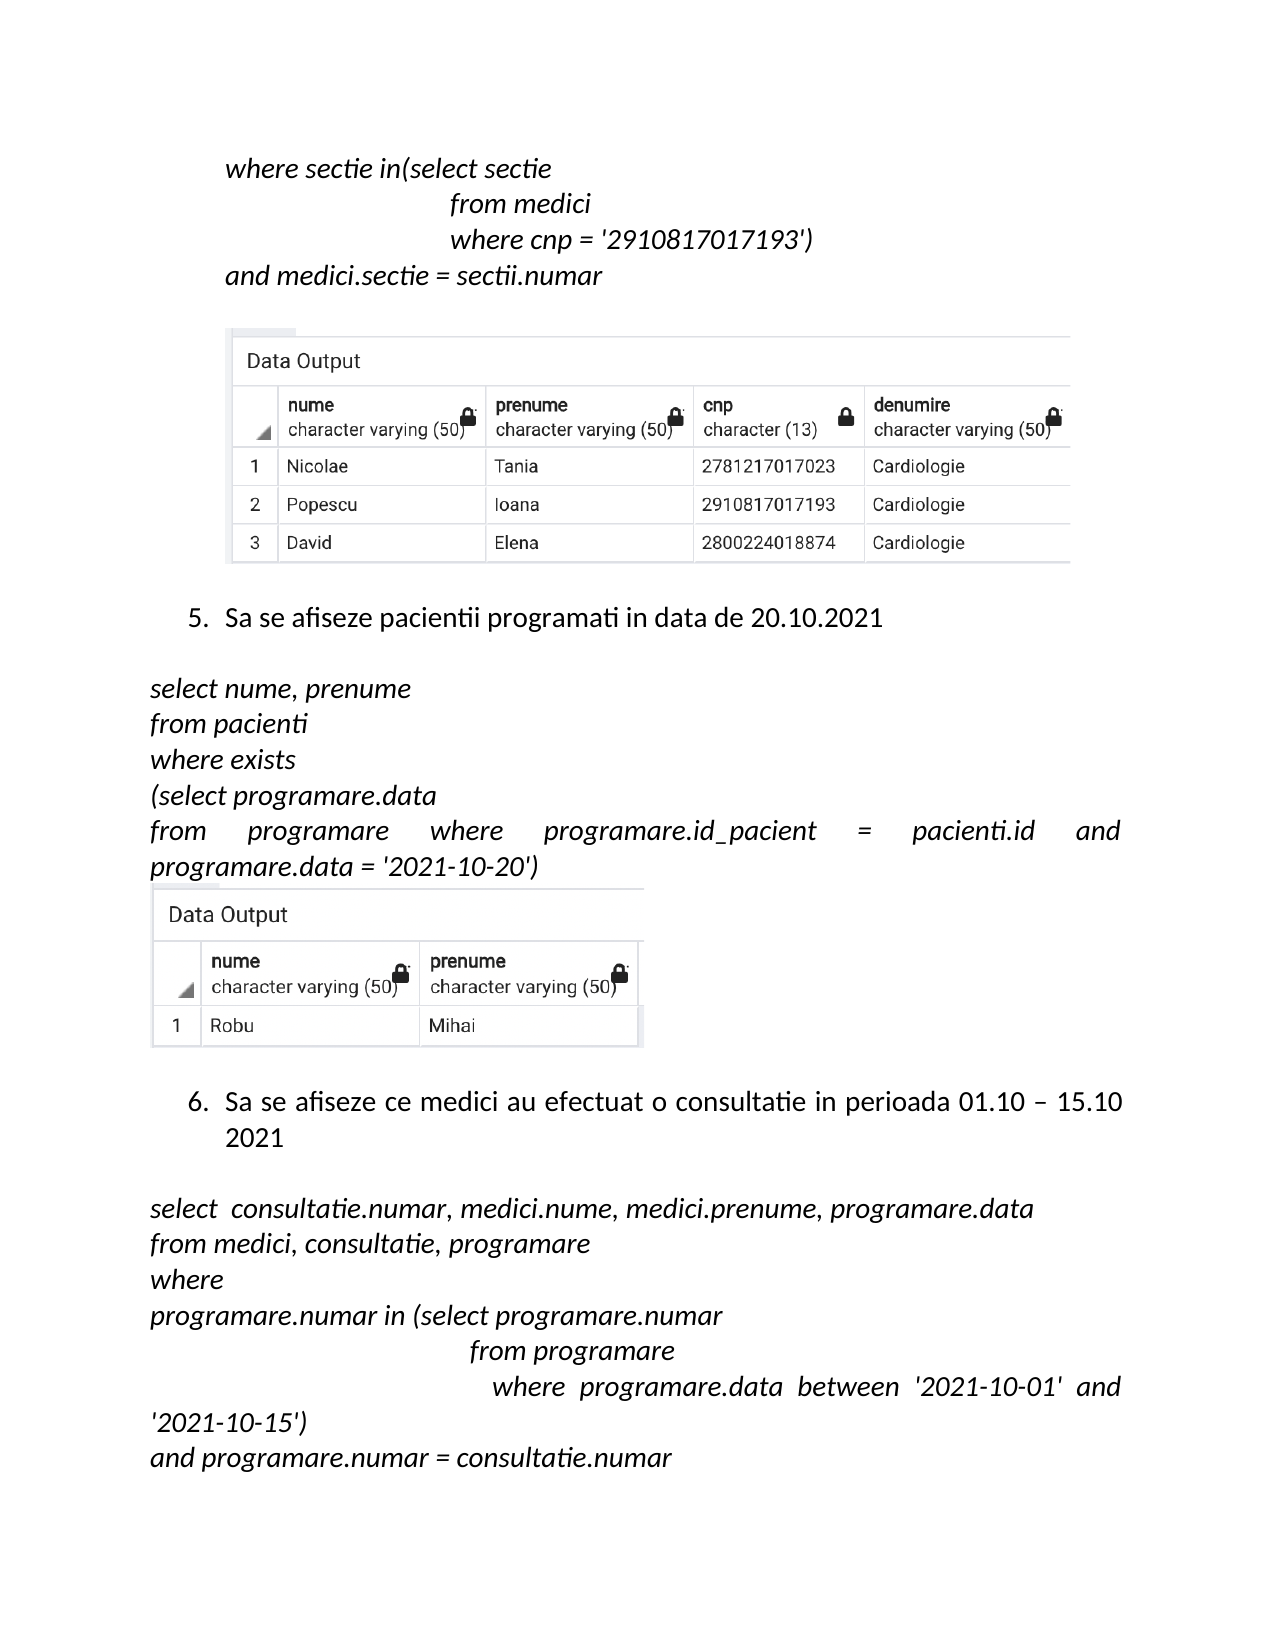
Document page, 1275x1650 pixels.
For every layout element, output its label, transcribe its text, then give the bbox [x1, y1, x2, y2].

picture [225, 328, 1071, 564]
text where programare.data between '2021-10-01' and '2021-10-15') [150, 1368, 1125, 1439]
list where cnp = '2910817017193') [225, 221, 1125, 257]
text (select programare.data [150, 777, 1125, 812]
text from programare [150, 1332, 1125, 1368]
text where exists [150, 741, 1125, 777]
text select consultatie.numar, medici.nume, medici.prenume, programare.data [150, 1190, 1125, 1226]
text from pacienti [150, 706, 1125, 741]
list from medici [225, 186, 1125, 221]
text where [150, 1261, 1125, 1297]
text from medici, consultatie, programare [150, 1226, 1125, 1261]
text select nume, prenume [150, 670, 1125, 706]
text from programare where programare.id_pacient = pacienti.id and programare.data = '2021-10-20') [150, 812, 1125, 884]
list where sectie in(select sectie [225, 150, 1125, 186]
list Sa se afiseze pacientii programati in data de 20.10.2021 [187, 599, 1125, 634]
list and medici.sectie = sectii.numar [225, 257, 1125, 292]
text programare.numar in (select programare.numar [150, 1297, 1125, 1332]
list Sa se afiseze ce medici au efectuat o consultatie in perioada 01.10 – 15.10 2021 [187, 1083, 1125, 1154]
picture [150, 883, 645, 1048]
text and programare.numar = consultatie.numar [150, 1439, 1125, 1475]
